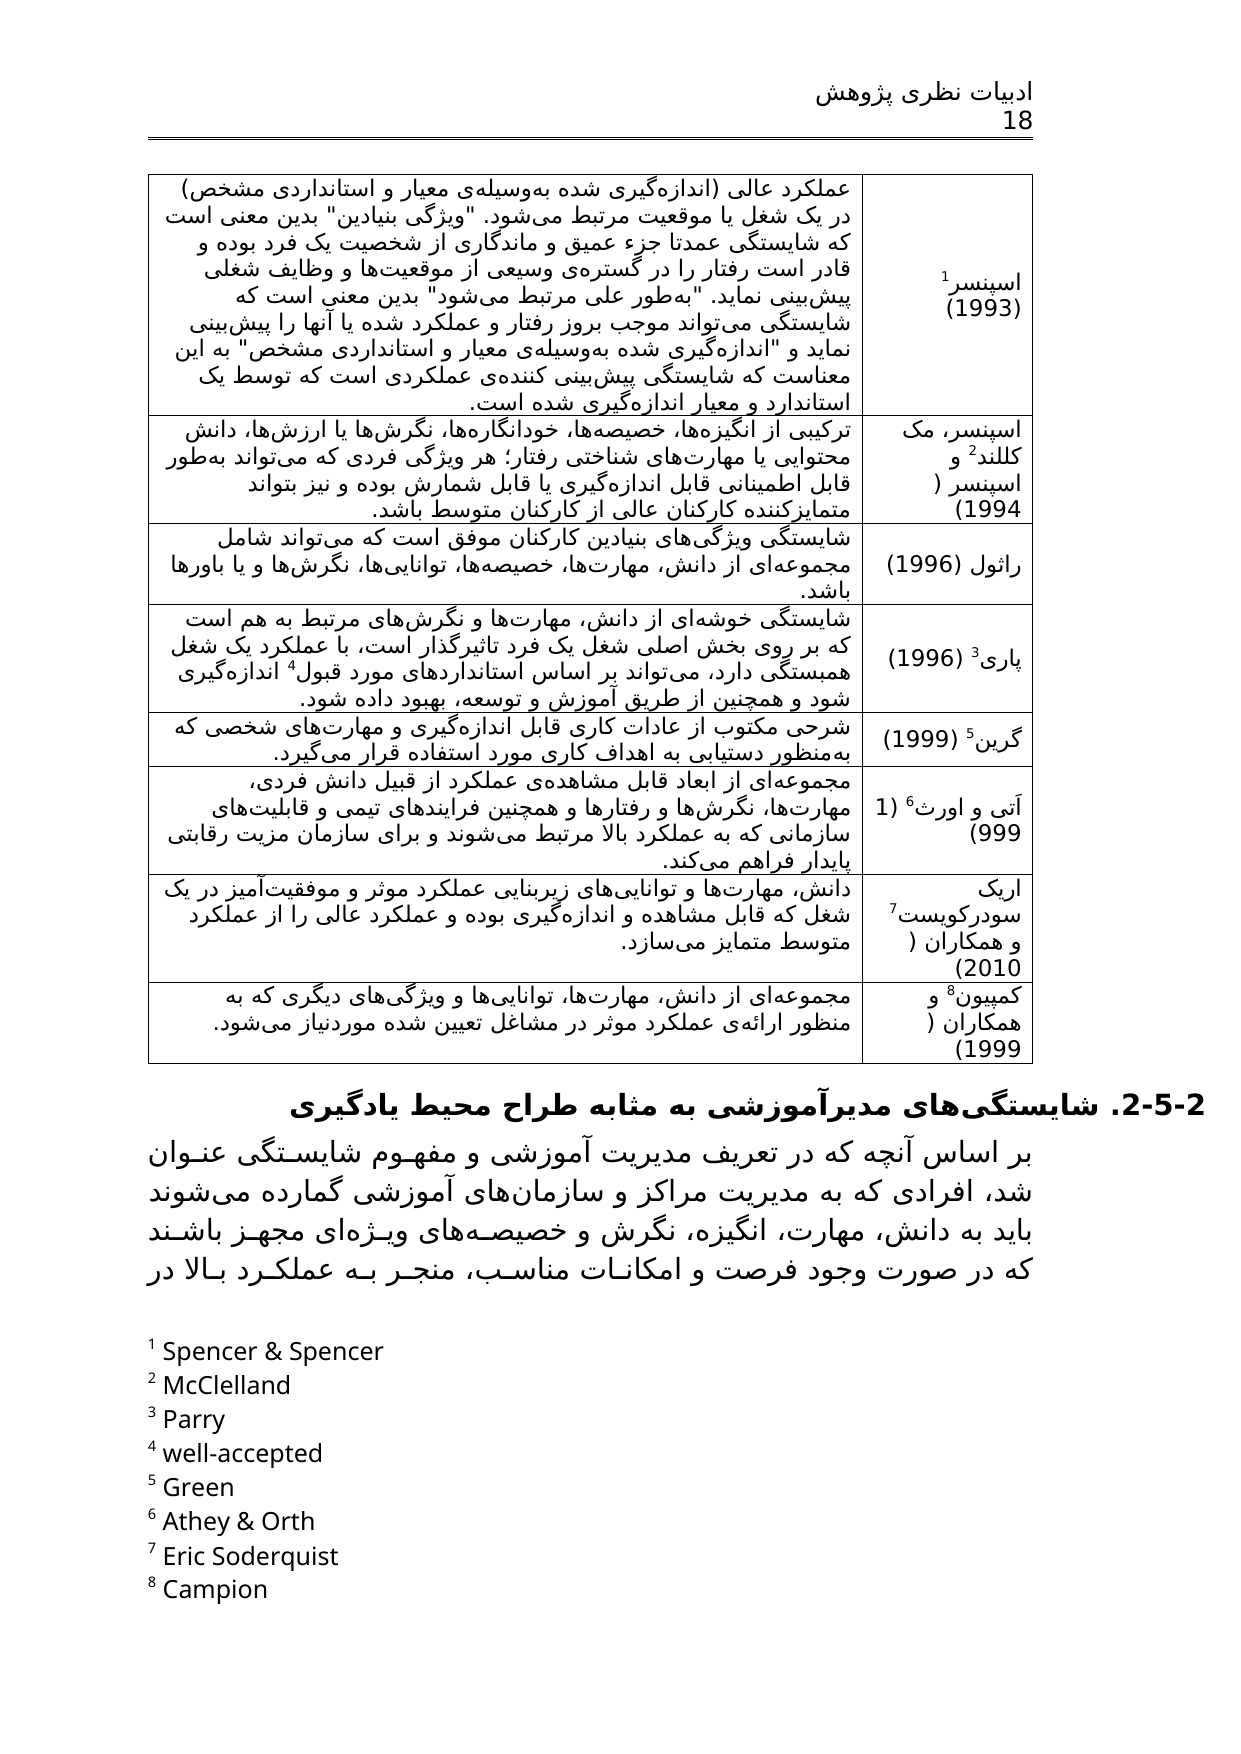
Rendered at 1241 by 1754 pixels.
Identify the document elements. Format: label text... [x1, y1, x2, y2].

table_cell شایستگی ویژگی اساسی و بنیادین یک فرد است که به‌طور علی با عملکرد عالی (اندازه‌گیری شده به‌وسیله‌ی معیار و استانداردی مشخص) در یک شغل یا موقعیت مرتبط می‌شود. "ویژگی بنیادین" بدین معنی است که شایستگی عمدتا جزء عمیق و ماندگاری از شخصیت یک فرد بوده و قادر است رفتار را در گستره‌ی وسیعی از موقعیت‌ها و وظایف شغلی پیش‌بینی نماید. "به‌طور علی مرتبط می‌شود" بدین معنی است که شایستگی می‌تواند موجب بروز رفتار و عملکرد شده یا آنها را پیش‌بینی نماید و "اندازه‌گیری شده به‌وسیله‌ی معیار و استانداردی مشخص" به این معناست که شایستگی پیش‌بینی کننده‌ی عملکردی است که توسط یک استاندارد و معیار اندازه‌گیری شده است. [149, 175, 862, 415]
text شایستگی‌های مدیرآموزشی به مثابه طراح محیط یادگیری [148, 1089, 1099, 1123]
table_cell اسپنسر، مک کللند و اسپنسر (1994) [863, 416, 1032, 523]
table_cell شایستگی ویژگی‌های بنیادین کارکنان موفق است که می‌تواند شامل مجموعه‌ای از دانش، مهارت‌ها، خصیصه‌ها، توانایی‌ها، نگرش‌ها و یا باورها باشد. [149, 524, 862, 604]
table_cell پاری (1996) [863, 605, 1032, 712]
table_cell گرین (1999) [863, 713, 1032, 766]
table_cell اَتی و اورث (1999) [863, 767, 1032, 874]
table_cell اریک سودرکویست و همکاران (2010) [863, 875, 1032, 982]
table_cell شرحی مکتوب از عادات کاری قابل اندازه‌گیری و مهارت‌های شخصی که به‌منظور دستیابی به اهداف کاری مورد استفاده قرار می‌گیرد. [149, 713, 862, 766]
table_cell ترکیبی از انگیزه‌ها، خصیصه‌ها، خودانگاره‌ها، نگرش‌ها یا ارزش‌ها، دانش محتوایی یا مهارت‌های شناختی رفتار؛ هر ویژگی فردی که می‌تواند به‌طور قابل اطمینانی قابل اندازه‌گیری یا قابل شمارش بوده و نیز بتواند متمایزکننده کارکنان عالی از کارکنان متوسط باشد. [149, 416, 862, 523]
table_cell دانش، مهارت‌ها و توانایی‌های زیربنایی عملکرد موثر و موفقیت‌آمیز در یک شغل که قابل مشاهده و اندازه‌گیری بوده و عملکرد عالی را از عملکرد متوسط متمایز می‌سازد. [149, 875, 862, 982]
table_cell کمپیون و همکاران (1999) [863, 983, 1032, 1063]
table_cell راثول (1996) [863, 524, 1032, 604]
table_cell مجموعه‌ای از دانش، مهارت‌ها، توانایی‌ها و ویژگی‌های دیگری که به منظور ارائه‌ی عملکرد موثر در مشاغل تعیین شده موردنیاز می‌شود. [149, 983, 862, 1063]
table_cell مجموعه‌ای از ابعاد قابل مشاهده‌ی عملکرد از قبیل دانش فردی، مهارت‌ها، نگرش‌ها و رفتارها و همچنین فرایندهای تیمی و قابلیت‌های سازمانی که به عملکرد بالا مرتبط می‌شوند و برای سازمان مزیت رقابتی پایدار فراهم می‌کند. [149, 767, 862, 874]
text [148, 1135, 1033, 1286]
table_cell شایستگی خوشه‌ای از دانش، مهارت‌ها و نگرش‌های مرتبط به هم است که بر روی بخش اصلی شغل یک فرد تاثیرگذار است، با عملکرد یک شغل همبستگی دارد، می‌تواند بر اساس استانداردهای مورد قبول اندازه‌گیری شود و همچنین از طریق آموزش و توسعه، بهبود داده شود. [149, 605, 862, 712]
table_cell اسپنسر و اسپنسر (1993) [863, 175, 1032, 415]
